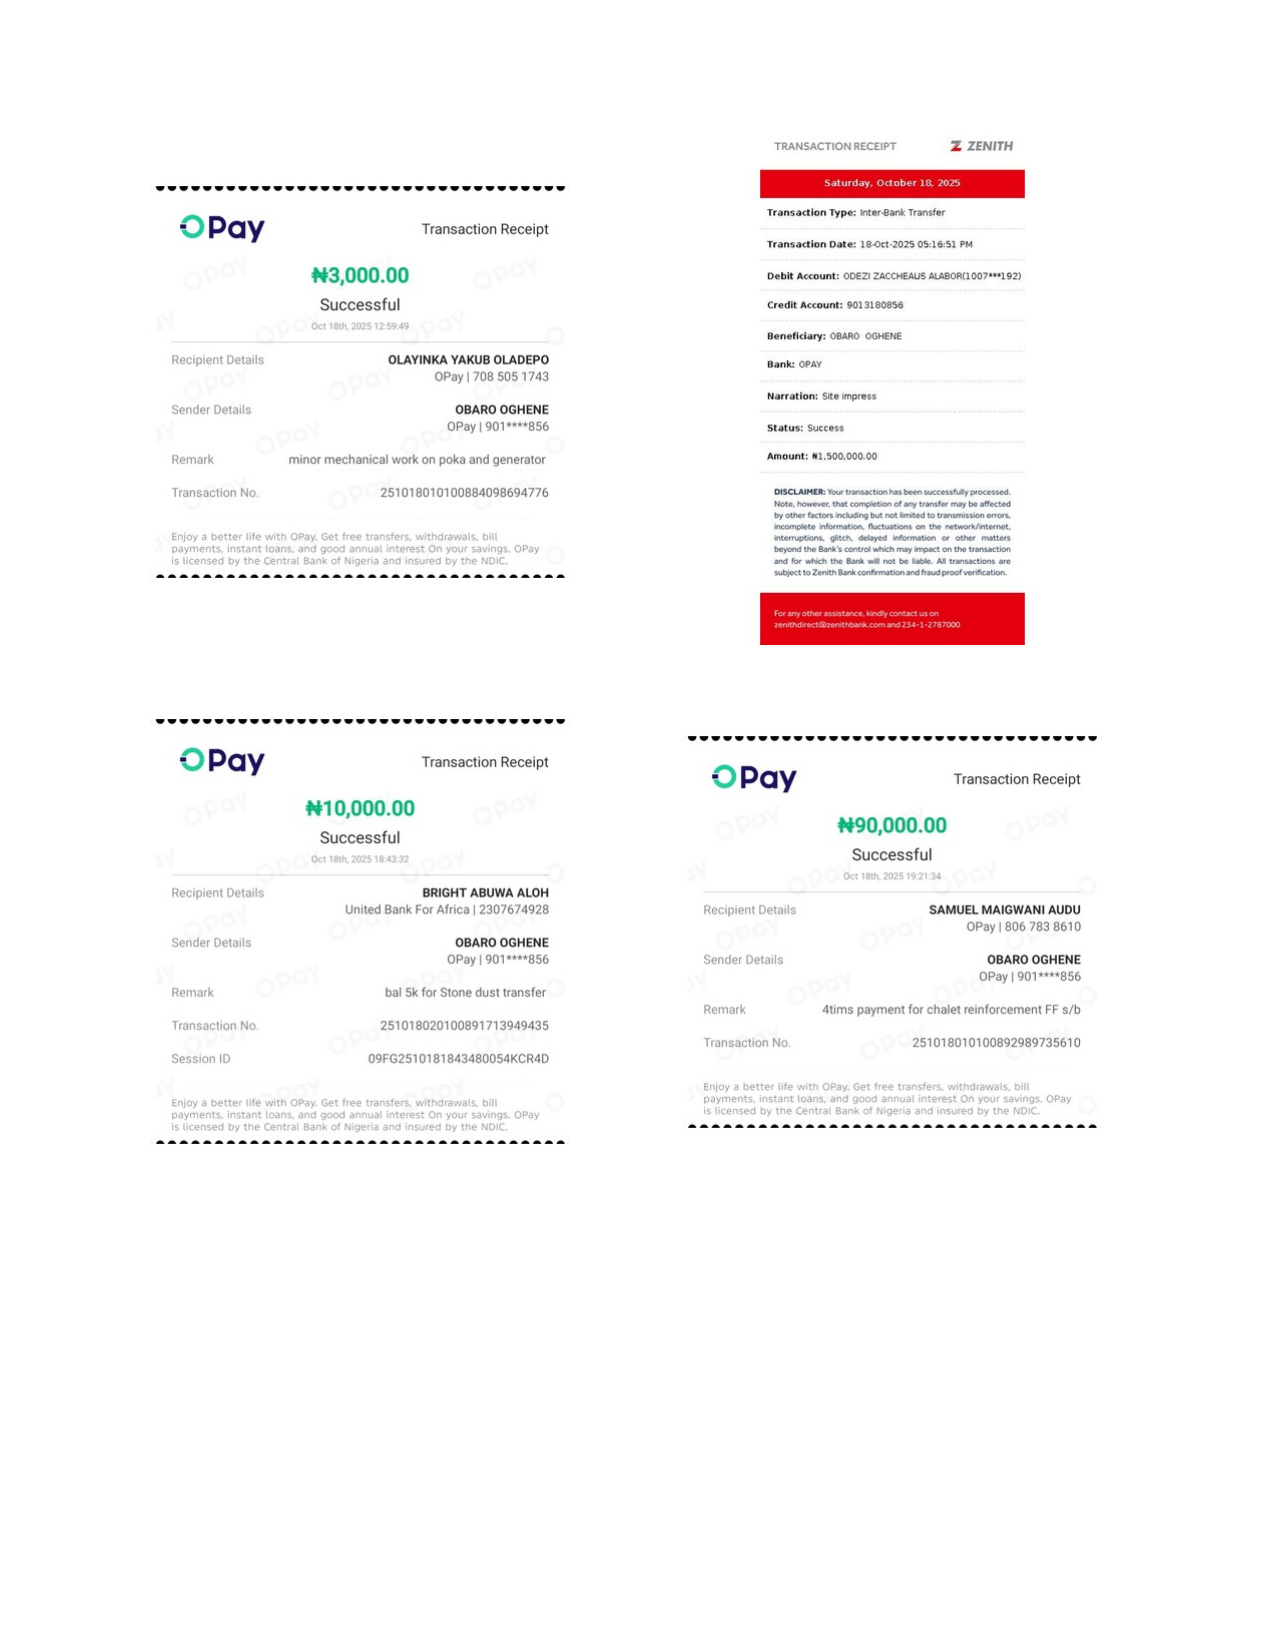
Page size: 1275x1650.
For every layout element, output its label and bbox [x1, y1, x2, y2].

table_header [94, 120, 626, 670]
table_cell [626, 670, 1159, 1219]
table_cell [94, 670, 626, 1219]
picture [682, 669, 1103, 1195]
picture [150, 120, 570, 645]
picture [150, 669, 570, 1195]
table_header [626, 120, 1159, 670]
picture [682, 120, 1103, 645]
